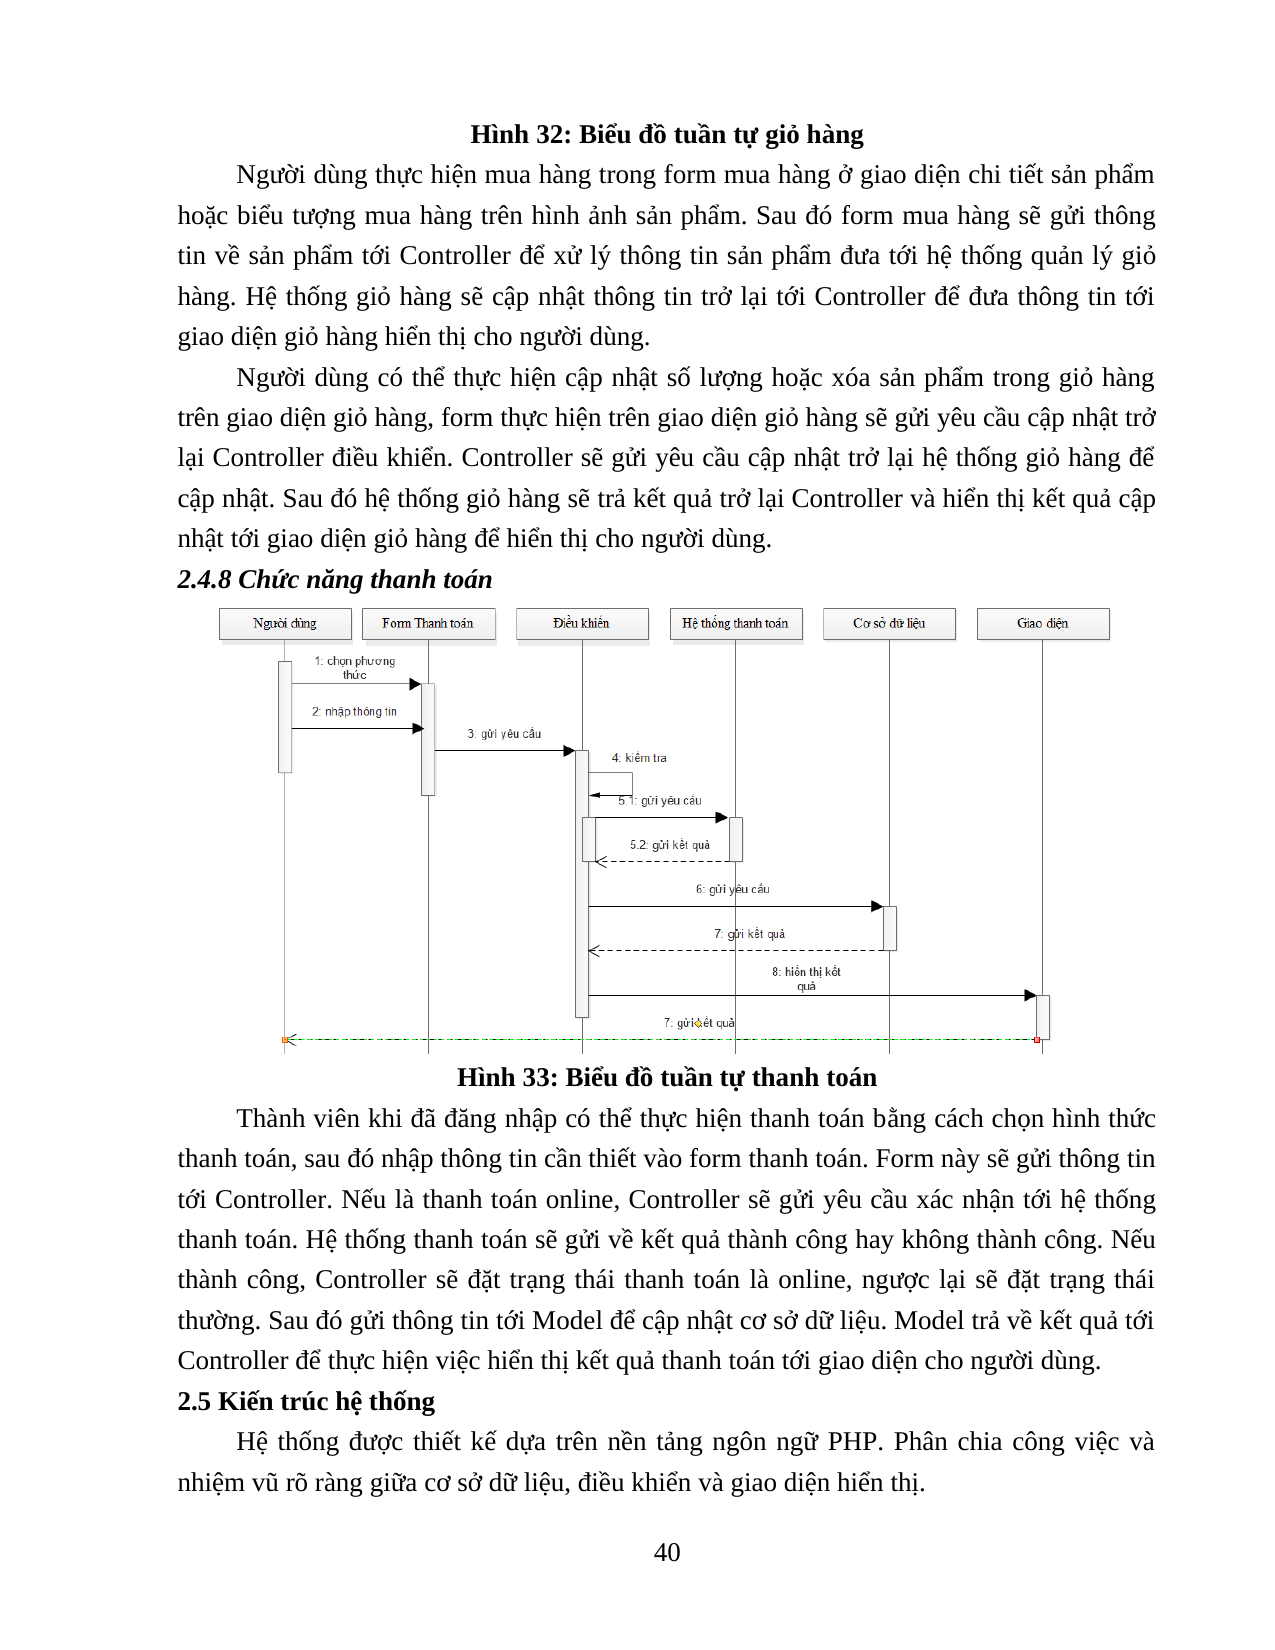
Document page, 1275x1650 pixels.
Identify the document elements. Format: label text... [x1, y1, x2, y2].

picture [216, 603, 1117, 1054]
subtitle Hình 32: Biểu đồ tuần tự giỏ hàng [177, 118, 1157, 149]
subtitle 2.4.8 Chức năng thanh toán [177, 563, 1157, 594]
text Người dùng có thể thực hiện cập nhật số lượng hoặc xóa sản phẩm trong giỏ hàng trên giao diện giỏ hàng, form thực hiện trên giao diện giỏ hàng sẽ gửi yêu cầu cập nhật trở lại Controller điều khiển. Controller sẽ gửi yêu cầu cập nhật trở lại hệ thống giỏ hàng để cập nhật. Sau đó hệ thống giỏ hàng sẽ trả kết quả trở lại Controller và hiển thị kết quả cập nhật tới giao diện giỏ hàng để hiển thị cho người dùng. [177, 361, 1157, 553]
subtitle 2.5 Kiến trúc hệ thống [177, 1385, 1157, 1416]
text Thành viên khi đã đăng nhập có thể thực hiện thanh toán bằng cách chọn hình thức thanh toán, sau đó nhập thông tin cần thiết vào form thanh toán. Form này sẽ gửi thông tin tới Controller. Nếu là thanh toán online, Controller sẽ gửi yêu cầu xác nhận tới hệ thống thanh toán. Hệ thống thanh toán sẽ gửi về kết quả thành công hay không thành công. Nếu thành công, Controller sẽ đặt trạng thái thanh toán là online, ngược lại sẽ đặt trạng thái thường. Sau đó gửi thông tin tới Model để cập nhật cơ sở dữ liệu. Model trả về kết quả tới Controller để thực hiện việc hiển thị kết quả thanh toán tới giao diện cho người dùng. [177, 1102, 1157, 1376]
text Hệ thống được thiết kế dựa trên nền tảng ngôn ngữ PHP. Phân chia công việc và nhiệm vũ rõ ràng giữa cơ sở dữ liệu, điều khiển và giao diện hiển thị. [177, 1425, 1157, 1497]
text Người dùng thực hiện mua hàng trong form mua hàng ở giao diện chi tiết sản phẩm hoặc biểu tượng mua hàng trên hình ảnh sản phẩm. Sau đó form mua hàng sẽ gửi thông tin về sản phẩm tới Controller để xử lý thông tin sản phẩm đưa tới hệ thống quản lý giỏ hàng. Hệ thống giỏ hàng sẽ cập nhật thông tin trở lại tới Controller để đưa thông tin tới giao diện giỏ hàng hiển thị cho người dùng. [177, 158, 1157, 351]
subtitle Hình 33: Biểu đồ tuần tự thanh toán [177, 1062, 1157, 1093]
